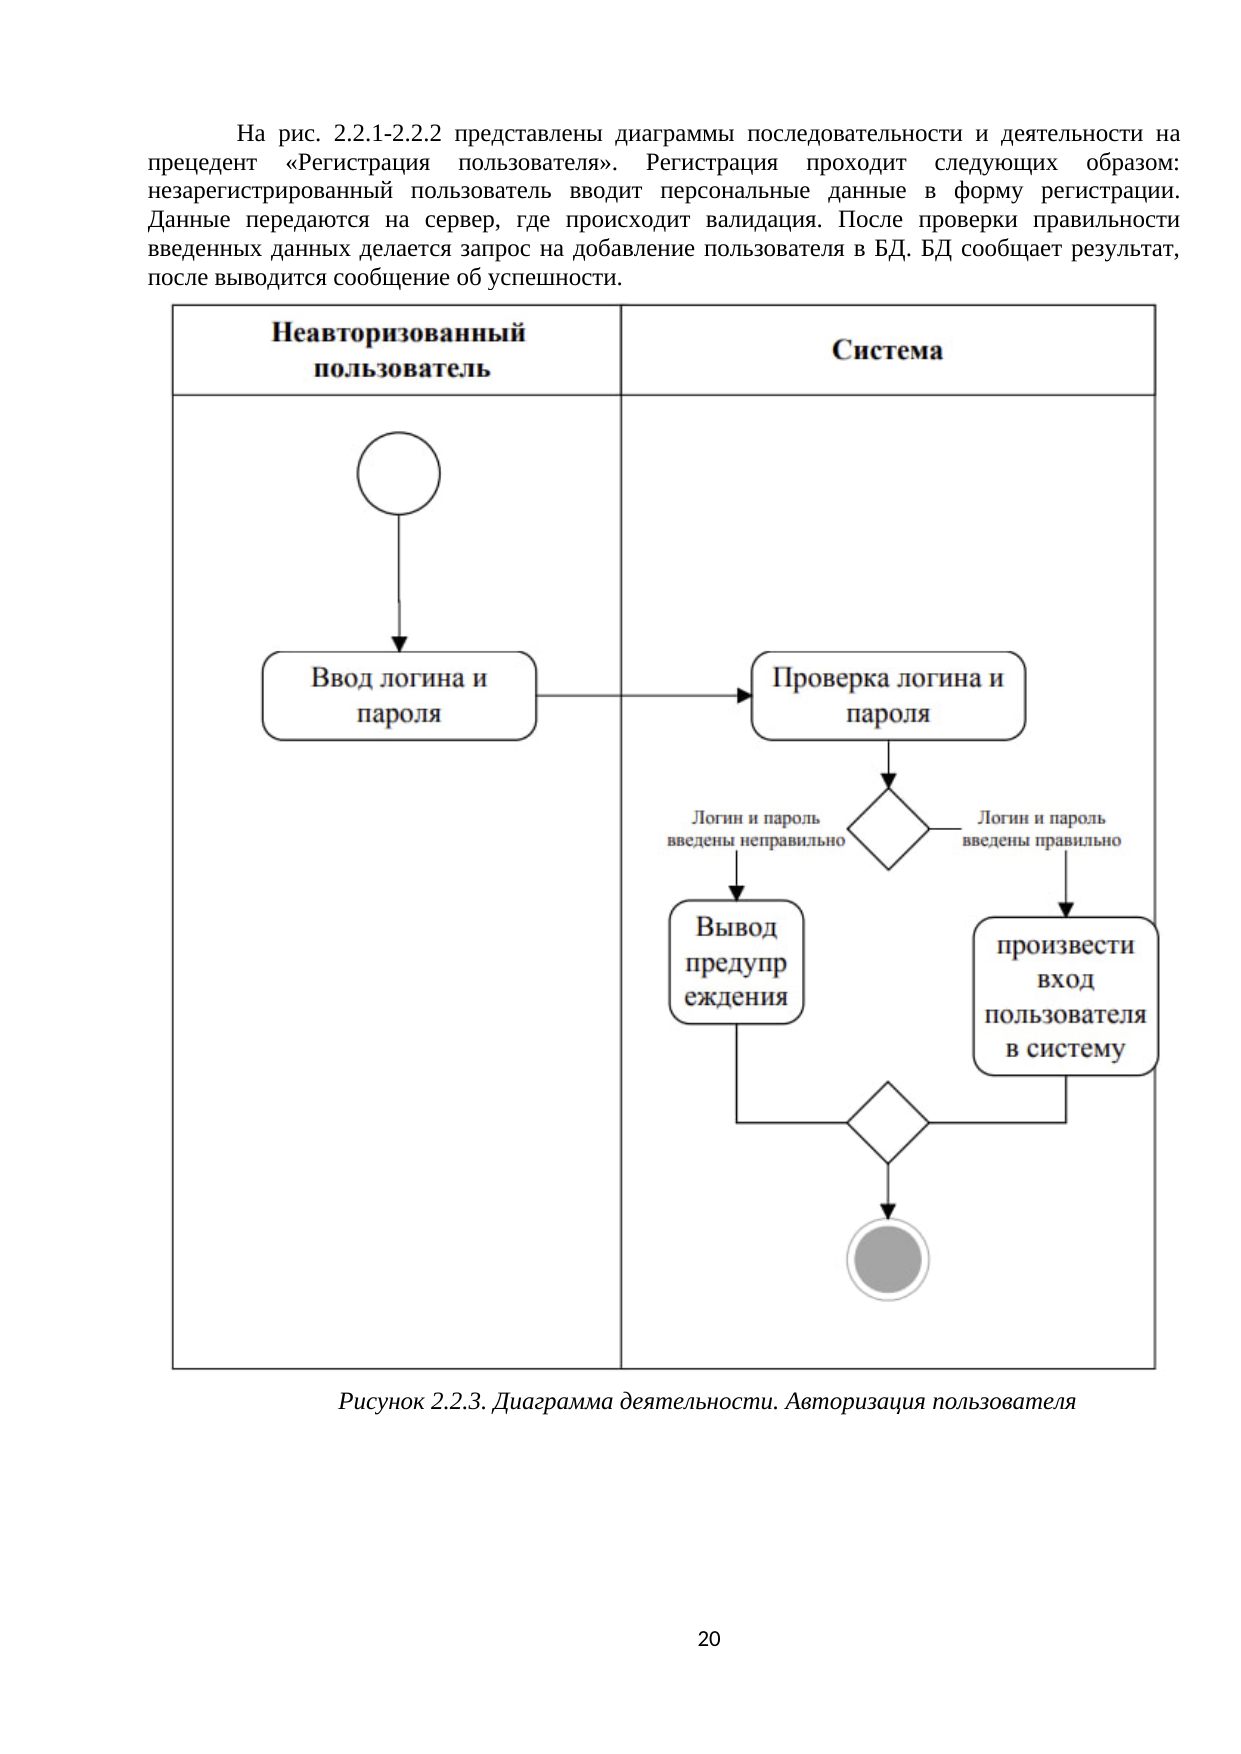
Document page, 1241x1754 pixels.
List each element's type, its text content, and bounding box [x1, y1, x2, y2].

picture [162, 290, 1167, 1386]
text На рис. 2.2.1-2.2.2 представлены диаграммы последовательности и деятельности на прецедент «Регистрация пользователя». Регистрация проходит следующих образом: незарегистрированный пользователь вводит персональные данные в форму регистрации. Данные передаются на сервер, где происходит валидация. После проверки правильности введенных данных делается запрос на добавление пользователя в БД. БД сообщает результат, после выводится сообщение об успешности. [148, 118, 1181, 291]
text Рисунок 2.2.3. Диаграмма деятельности. Авторизация пользователя [148, 1386, 1181, 1415]
